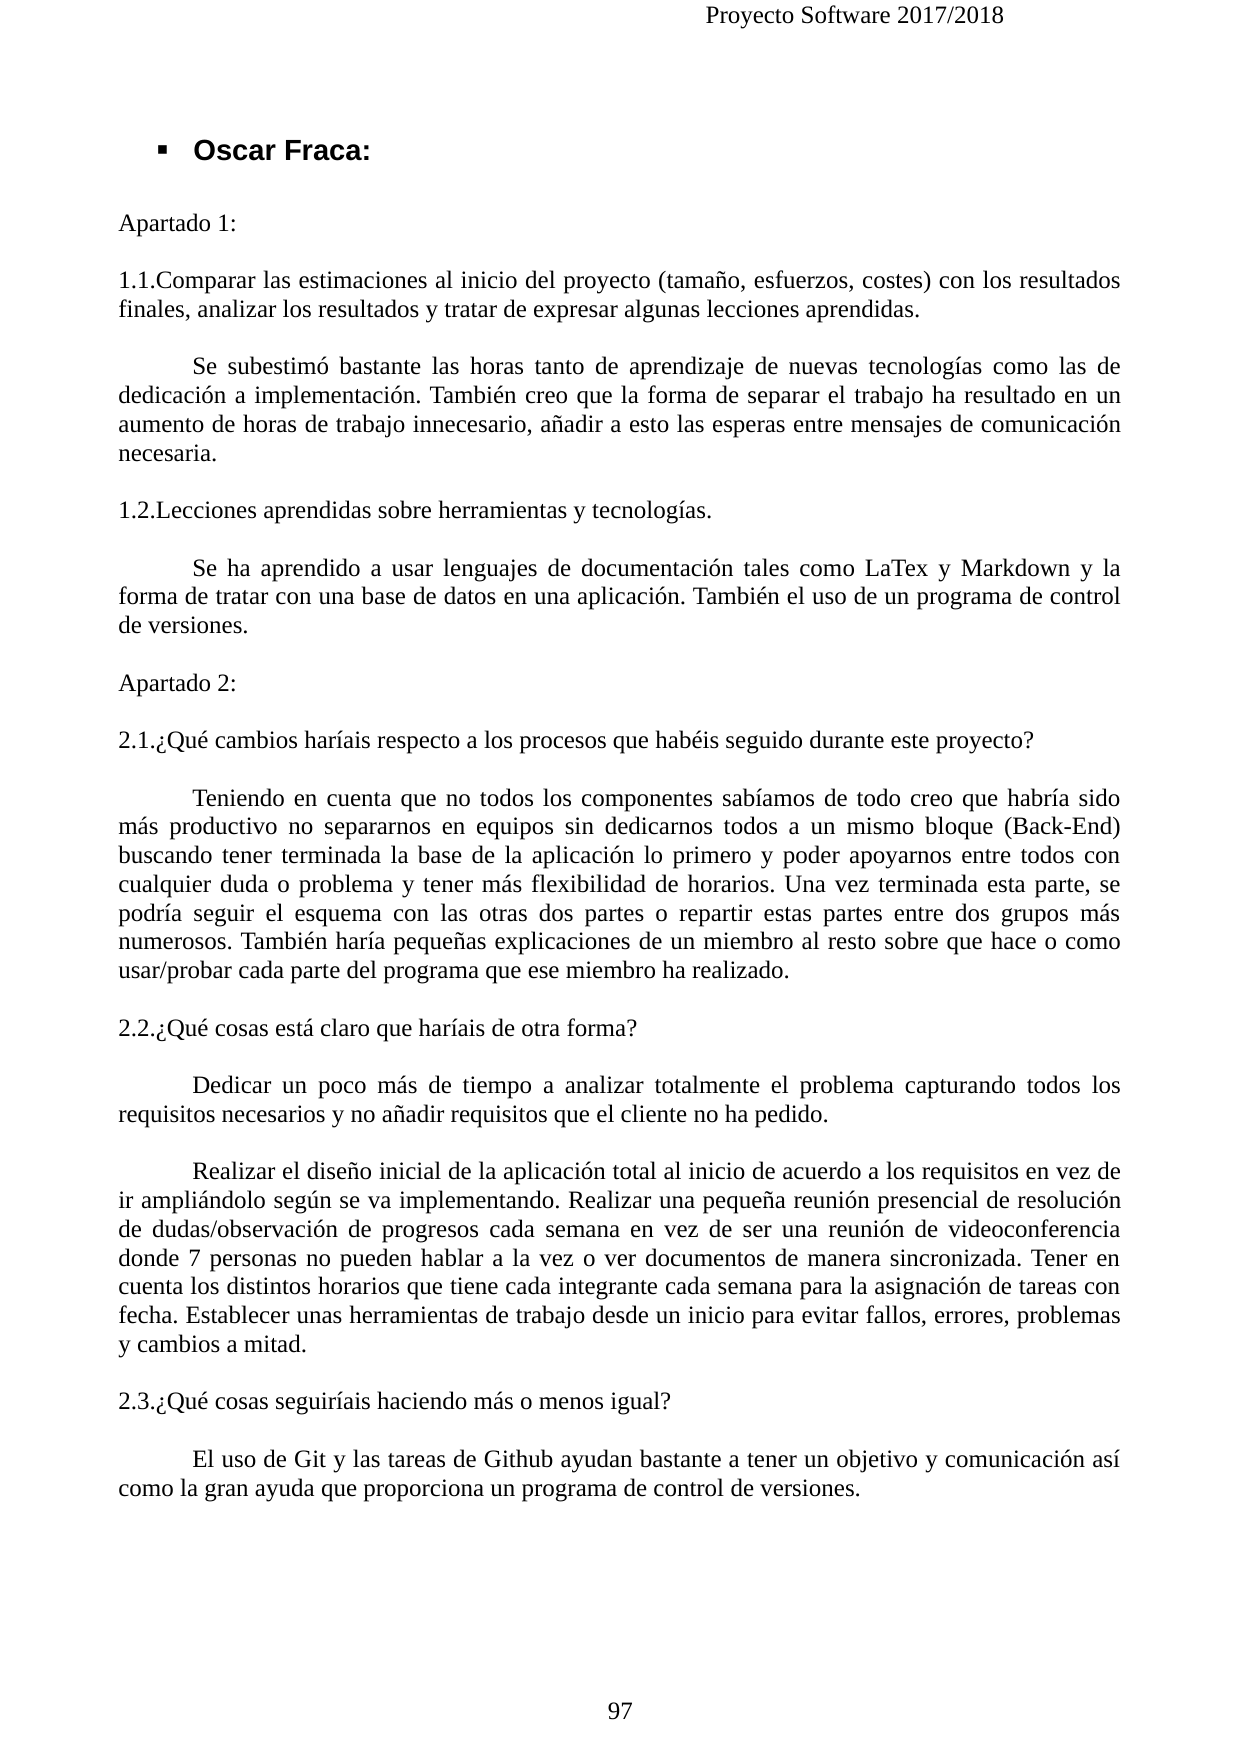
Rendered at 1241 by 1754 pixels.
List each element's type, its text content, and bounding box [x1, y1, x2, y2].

text Se ha aprendido a usar lenguajes de documentación tales como LaTex y Markdown y la forma de tratar con una base de datos en una aplicación. También el uso de un programa de control de versiones. [118, 553, 1122, 639]
text 1.1.Comparar las estimaciones al inicio del proyecto (tamaño, esfuerzos, costes) con los resultados finales, analizar los resultados y tratar de expresar algunas lecciones aprendidas. [118, 265, 1122, 323]
text Teniendo en cuenta que no todos los componentes sabíamos de todo creo que habría sido más productivo no separarnos en equipos sin dedicarnos todos a un mismo bloque (Back-End) buscando tener terminada la base de la aplicación lo primero y poder apoyarnos entre todos con cualquier duda o problema y tener más flexibilidad de horarios. Una vez terminada esta parte, se podría seguir el esquema con las otras dos partes o repartir estas partes entre dos grupos más numerosos. También haría pequeñas explicaciones de un miembro al resto sobre que hace o como usar/probar cada parte del programa que ese miembro ha realizado. [118, 783, 1122, 984]
text Se subestimó bastante las horas tanto de aprendizaje de nuevas tecnologías como las de dedicación a implementación. También creo que la forma de separar el trabajo ha resultado en un aumento de horas de trabajo innecesario, añadir a esto las esperas entre mensajes de comunicación necesaria. [118, 351, 1122, 466]
text 2.2.¿Qué cosas está claro que haríais de otra forma? [118, 1013, 1122, 1041]
text Apartado 1: [118, 208, 1122, 236]
text Dedicar un poco más de tiempo a analizar totalmente el problema capturando todos los requisitos necesarios y no añadir requisitos que el cliente no ha pedido. [118, 1070, 1122, 1128]
text 2.1.¿Qué cambios haríais respecto a los procesos que habéis seguido durante este proyecto? [118, 725, 1122, 754]
text El uso de Git y las tareas de Github ayudan bastante a tener un objetivo y comunicación así como la gran ayuda que proporciona un programa de control de versiones. [118, 1444, 1122, 1501]
text Realizar el diseño inicial de la aplicación total al inicio de acuerdo a los requisitos en vez de ir ampliándolo según se va implementando. Realizar una pequeña reunión presencial de resolución de dudas/observación de progresos cada semana en vez de ser una reunión de videoconferencia donde 7 personas no pueden hablar a la vez o ver documentos de manera sincronizada. Tener en cuenta los distintos horarios que tiene cada integrante cada semana para la asignación de tareas con fecha. Establecer unas herramientas de trabajo desde un inicio para evitar fallos, errores, problemas y cambios a mitad. [118, 1156, 1122, 1358]
subtitle Oscar Fraca: [156, 133, 1122, 166]
text 2.3.¿Qué cosas seguiríais haciendo más o menos igual? [118, 1386, 1122, 1415]
text Apartado 2: [118, 668, 1122, 696]
text 1.2.Lecciones aprendidas sobre herramientas y tecnologías. [118, 495, 1122, 524]
